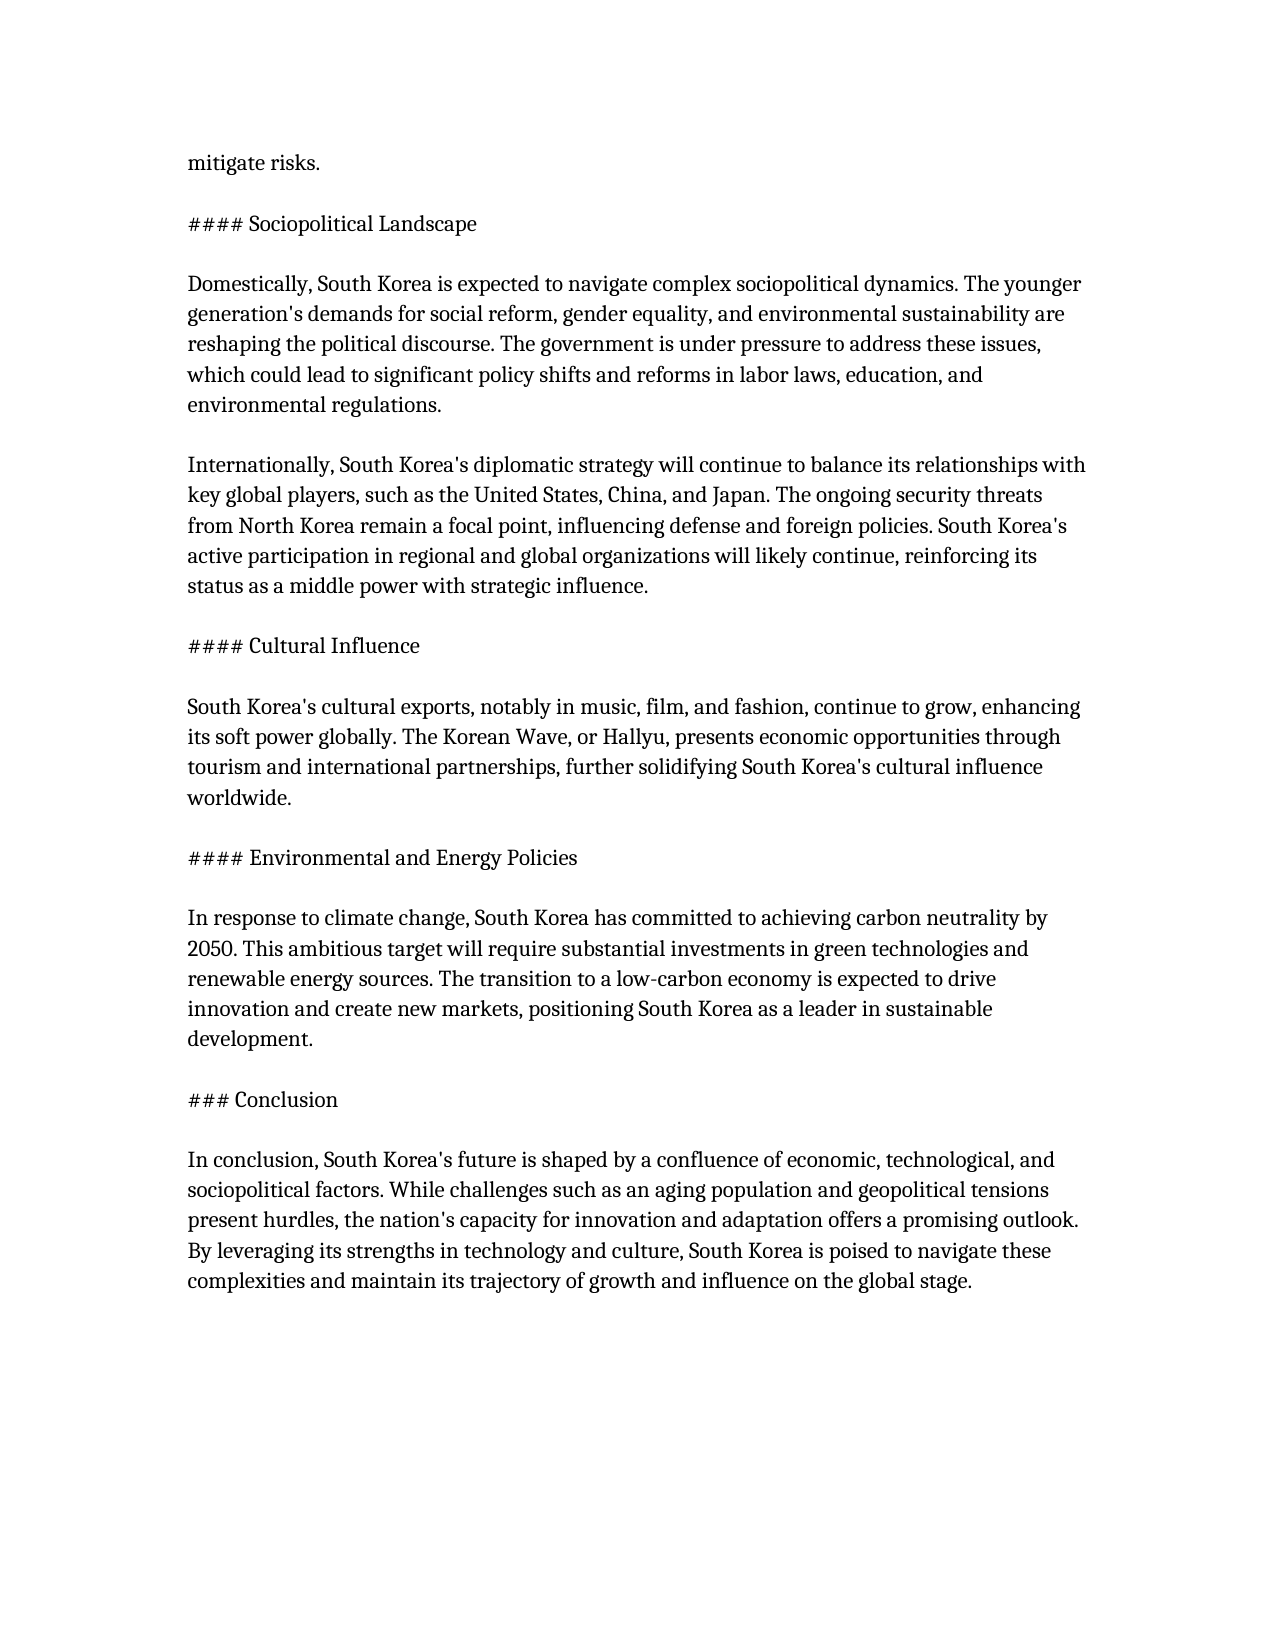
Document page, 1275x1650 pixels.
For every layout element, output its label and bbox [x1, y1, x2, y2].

text [187, 150, 1087, 1294]
